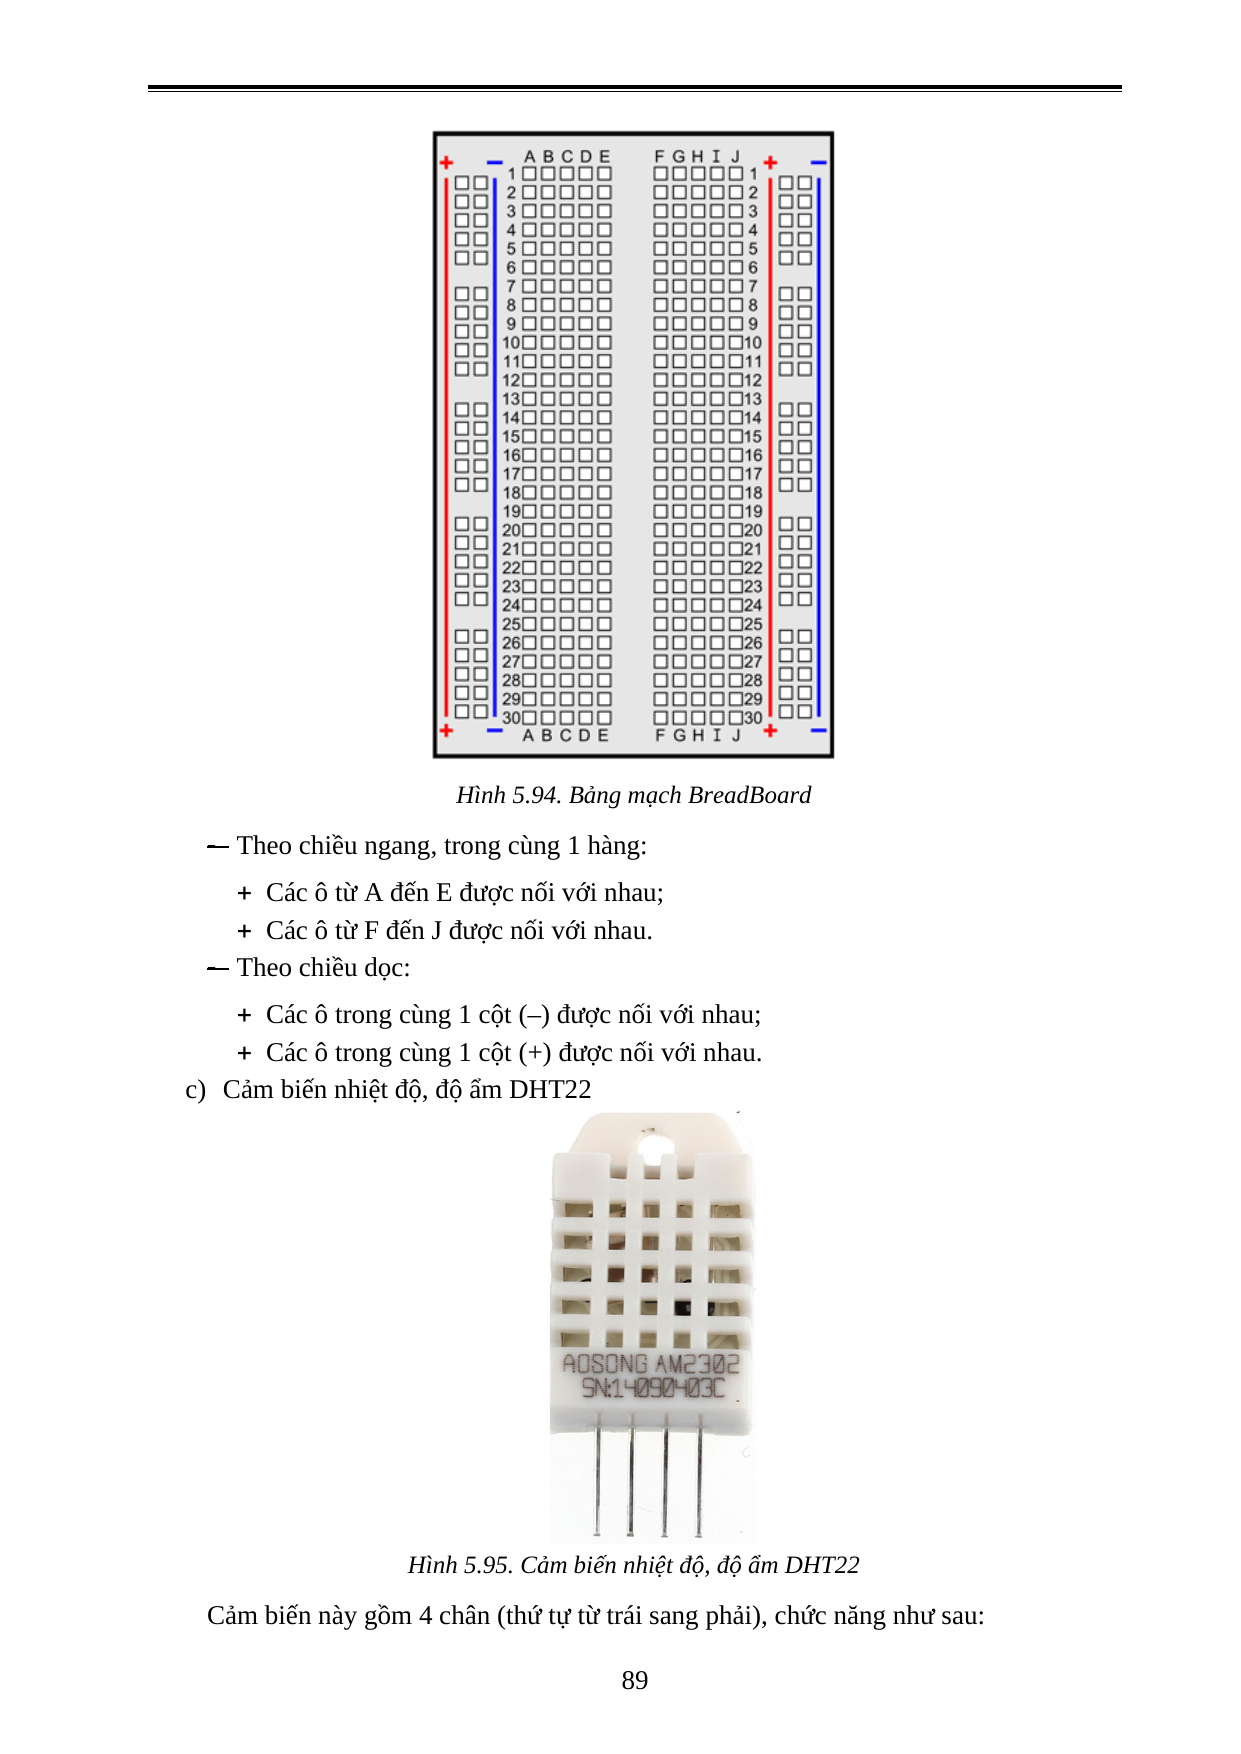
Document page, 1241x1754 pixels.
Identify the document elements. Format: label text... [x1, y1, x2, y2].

text Theo chiều dọc: [207, 951, 1122, 982]
picture [424, 118, 846, 765]
list Cảm biến nhiệt độ, độ ẩm DHT22 [185, 1073, 1122, 1104]
text Các ô từ A đến E được nối với nhau; [236, 876, 1122, 907]
text Theo chiều ngang, trong cùng 1 hàng: [207, 829, 1122, 861]
text Cảm biến này gồm 4 chân (thứ tự từ trái sang phải), chức năng như sau: [148, 1599, 1122, 1630]
text Các ô trong cùng 1 cột (–) được nối với nhau; [236, 998, 1122, 1029]
text Các ô từ F đến J được nối với nhau. [236, 914, 1122, 945]
text Các ô trong cùng 1 cột (+) được nối với nhau. [236, 1036, 1122, 1067]
picture [549, 1110, 758, 1544]
